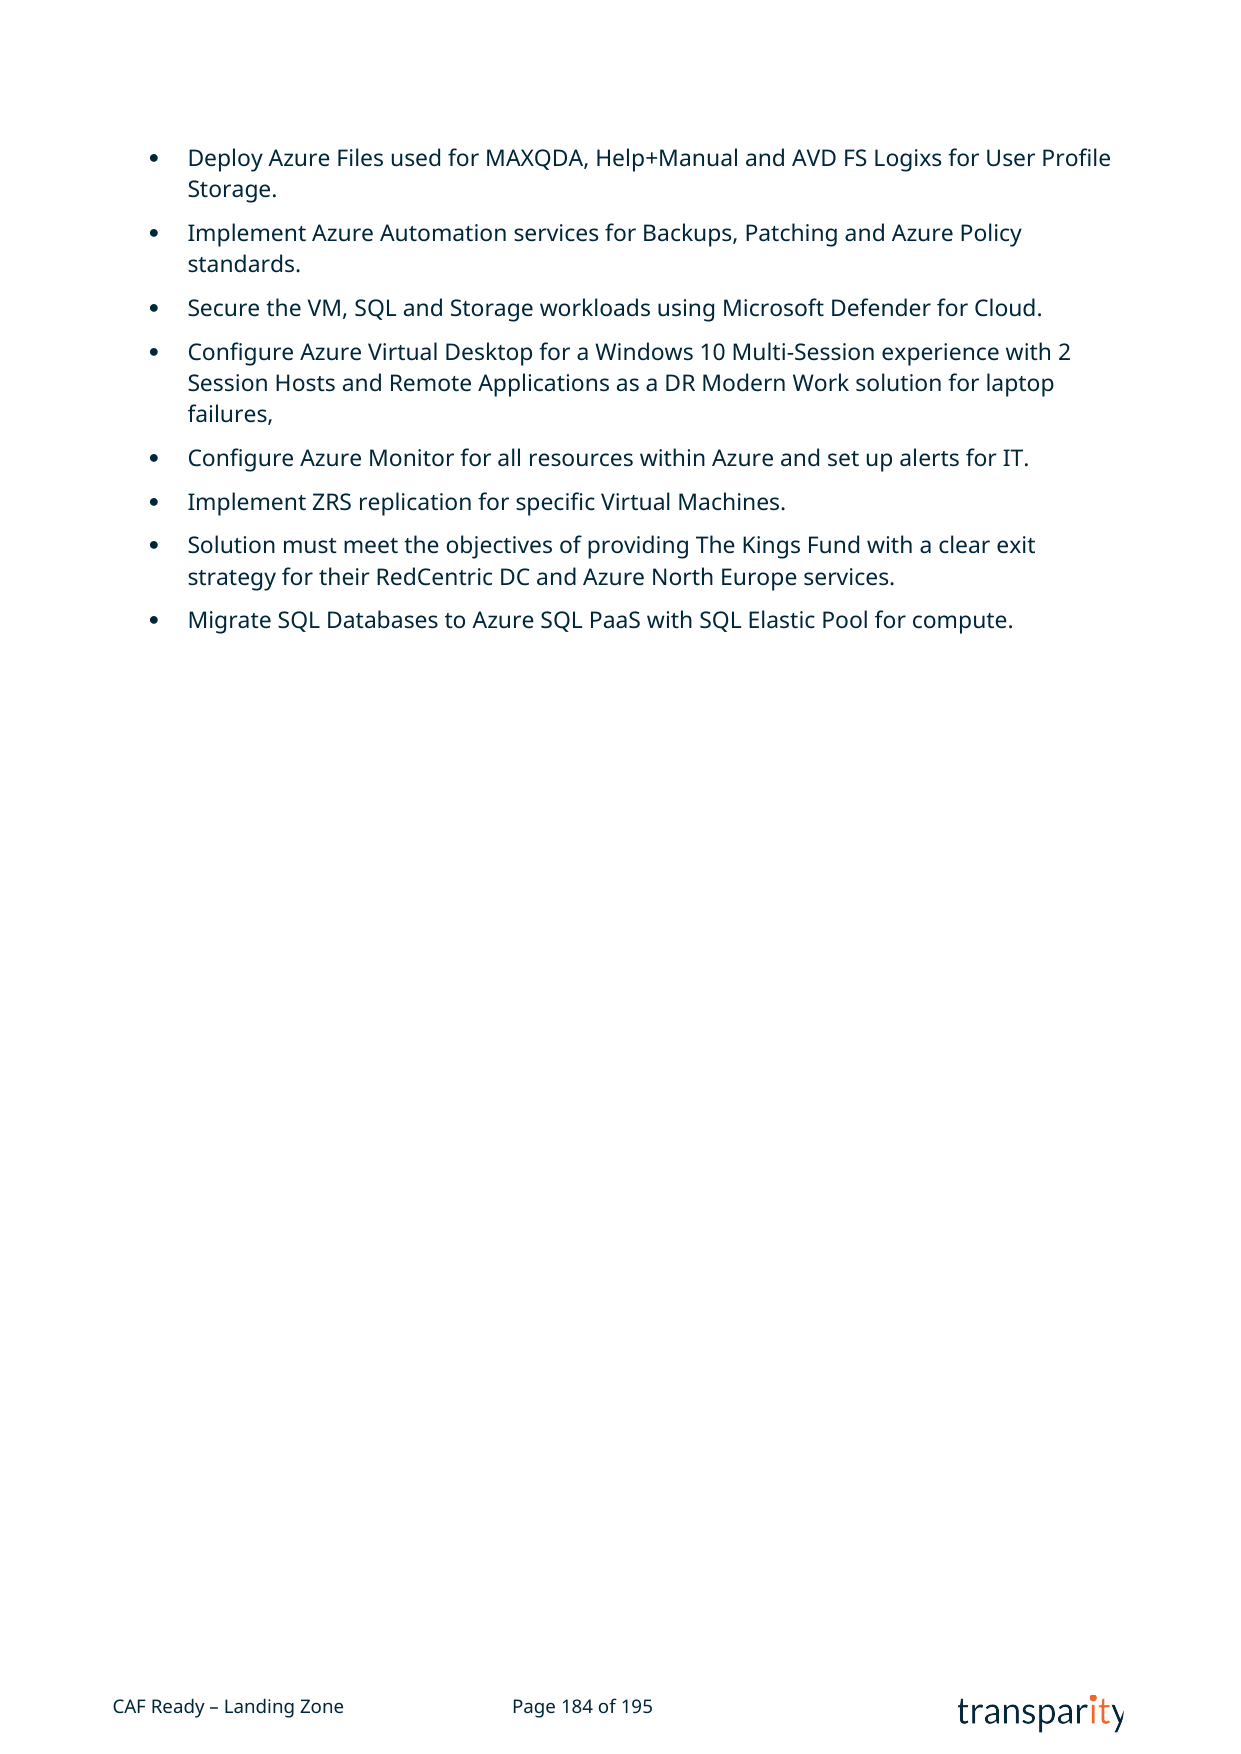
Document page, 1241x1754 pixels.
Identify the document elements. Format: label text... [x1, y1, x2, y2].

list Implement ZRS replication for specific Virtual Machines. [150, 486, 1128, 517]
picture [957, 1694, 1124, 1733]
list Implement Azure Automation services for Backups, Patching and Azure Policy standards. [150, 217, 1128, 279]
list Secure the VM, SQL and Storage workloads using Microsoft Defender for Cloud. [150, 292, 1128, 323]
list Solution must meet the objectives of providing The Kings Fund with a clear exit strategy for their RedCentric DC and Azure North Europe services. [150, 529, 1128, 592]
list Migrate SQL Databases to Azure SQL PaaS with SQL Elastic Pool for compute. [150, 604, 1128, 636]
list Configure Azure Monitor for all resources within Azure and set up alerts for IT. [150, 442, 1128, 473]
list Configure Azure Virtual Desktop for a Windows 10 Multi-Session experience with 2 Session Hosts and Remote Applications as a DR Modern Work solution for laptop failures, [150, 336, 1128, 429]
list Deploy Azure Files used for MAXQDA, Help+Manual and AVD FS Logixs for User Profile Storage. [150, 142, 1128, 204]
